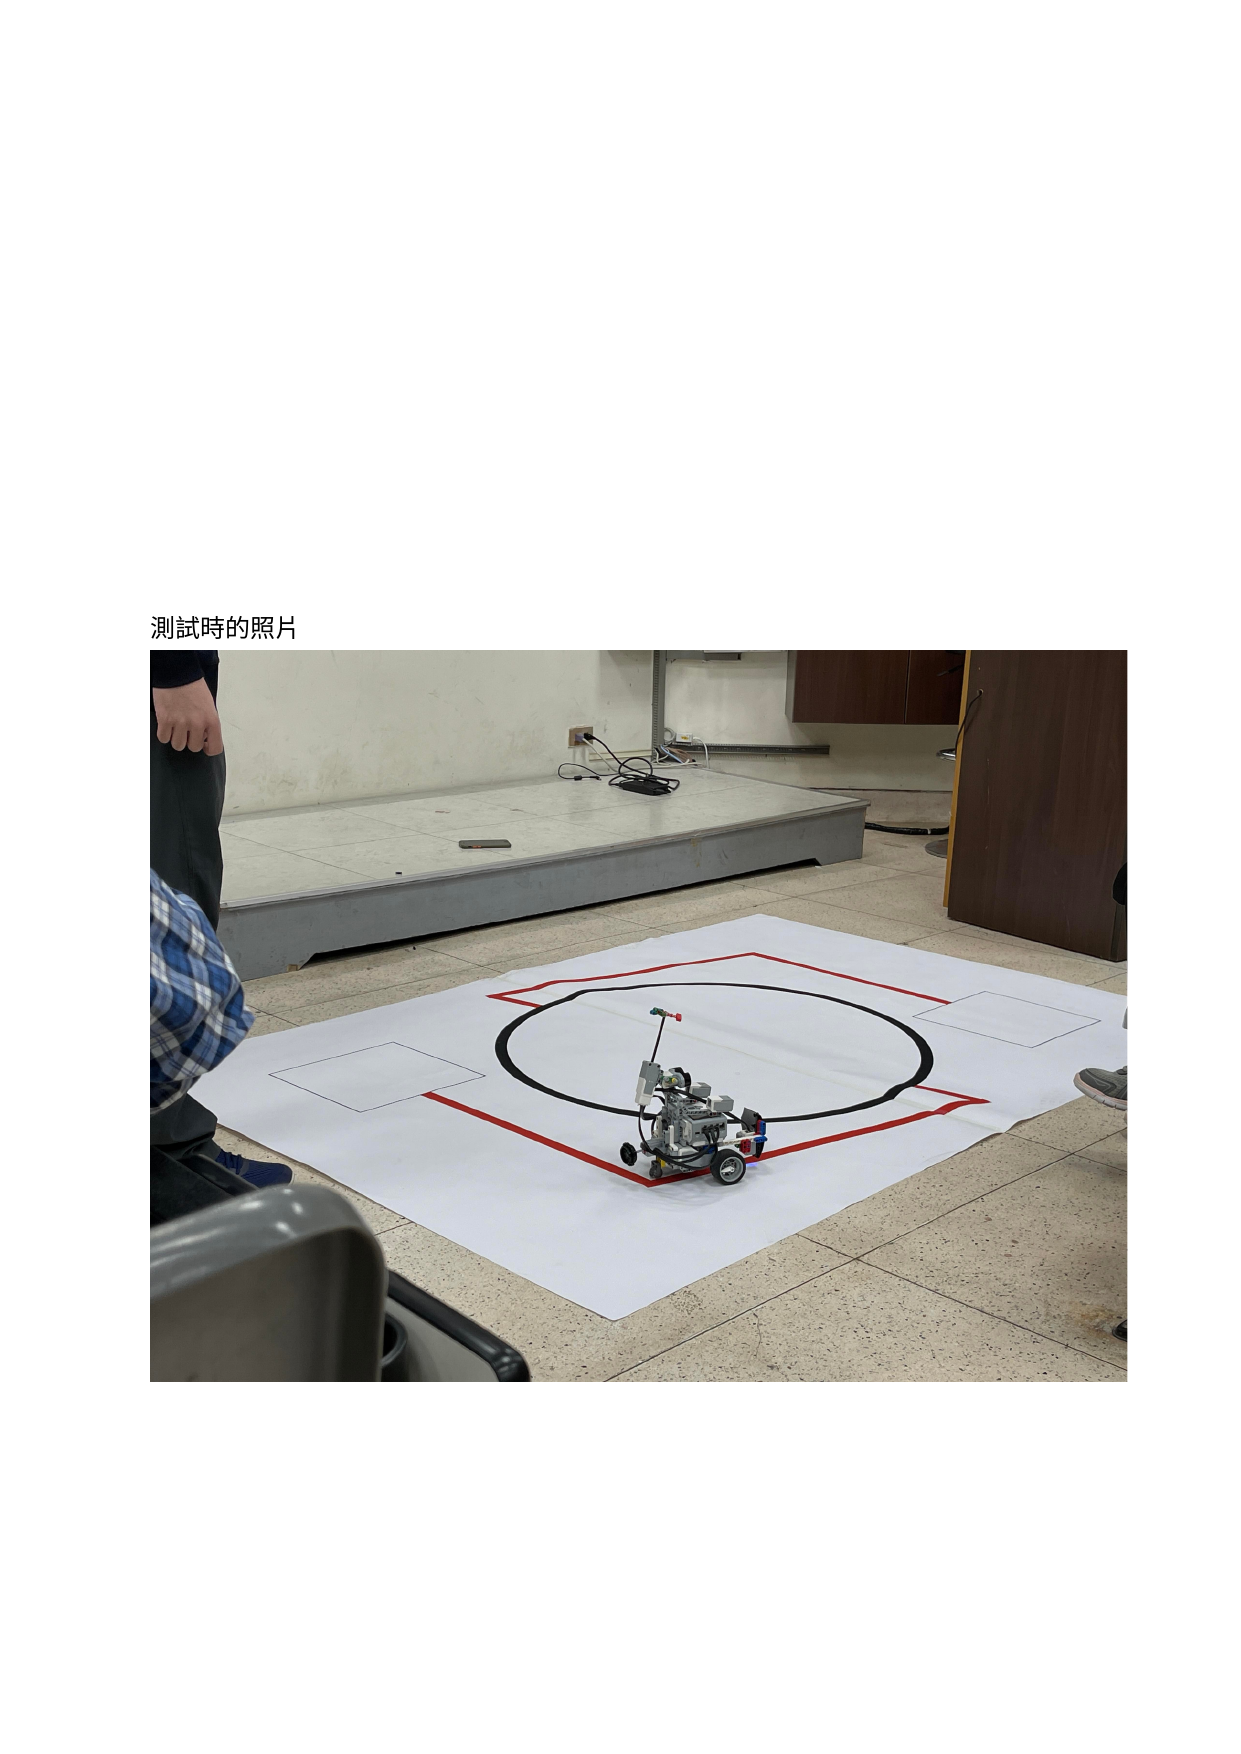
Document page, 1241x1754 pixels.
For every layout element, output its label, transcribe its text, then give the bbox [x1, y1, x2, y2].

text 測試時的照片 [150, 608, 1090, 644]
picture [150, 650, 1128, 1382]
